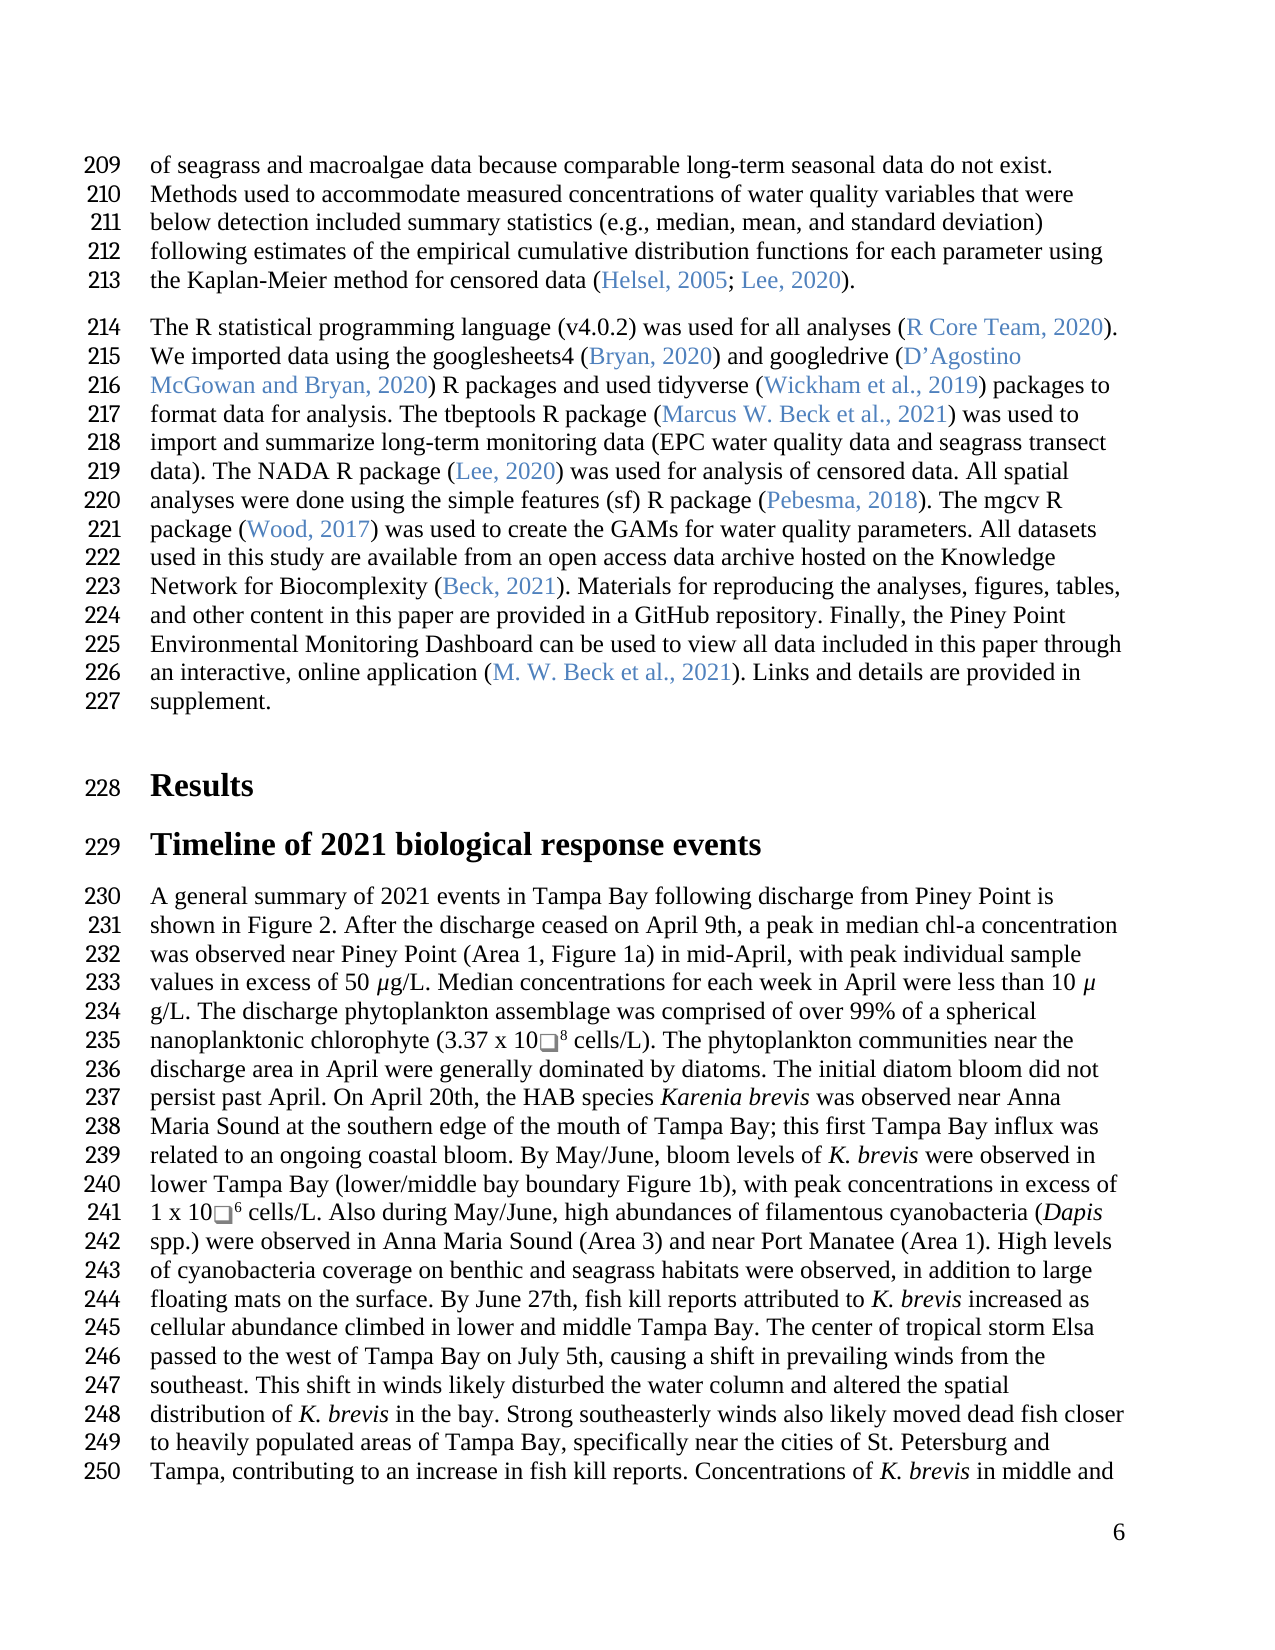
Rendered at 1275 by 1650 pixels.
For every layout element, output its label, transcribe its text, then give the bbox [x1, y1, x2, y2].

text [150, 881, 1125, 1485]
subtitle Timeline of 2021 biological response events [150, 824, 1125, 862]
subtitle Results [150, 765, 1125, 803]
text The R statistical programming language (v4.0.2) was used for all analyses (R Core Team, 2020). We imported data using the googlesheets4 (Bryan, 2020) and googledrive (D’Agostino McGowan and Bryan, 2020) R packages and used tidyverse (Wickham et al., 2019) packages to format data for analysis. The tbeptools R package (Marcus W. Beck et al., 2021) was used to import and summarize long-term monitoring data (EPC water quality data and seagrass transect data). The NADA R package (Lee, 2020) was used for analysis of censored data. All spatial analyses were done using the simple features (sf) R package (Pebesma, 2018). The mgcv R package (Wood, 2017) was used to create the GAMs for water quality parameters. All datasets used in this study are available from an open access data archive hosted on the Knowledge Network for Biocomplexity (Beck, 2021). Materials for reproducing the analyses, figures, tables, and other content in this paper are provided in a GitHub repository. Finally, the Piney Point Environmental Monitoring Dashboard can be used to view all data included in this paper through an interactive, online application (M. W. Beck et al., 2021). Links and details are provided in supplement. [150, 312, 1125, 715]
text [150, 150, 1125, 294]
